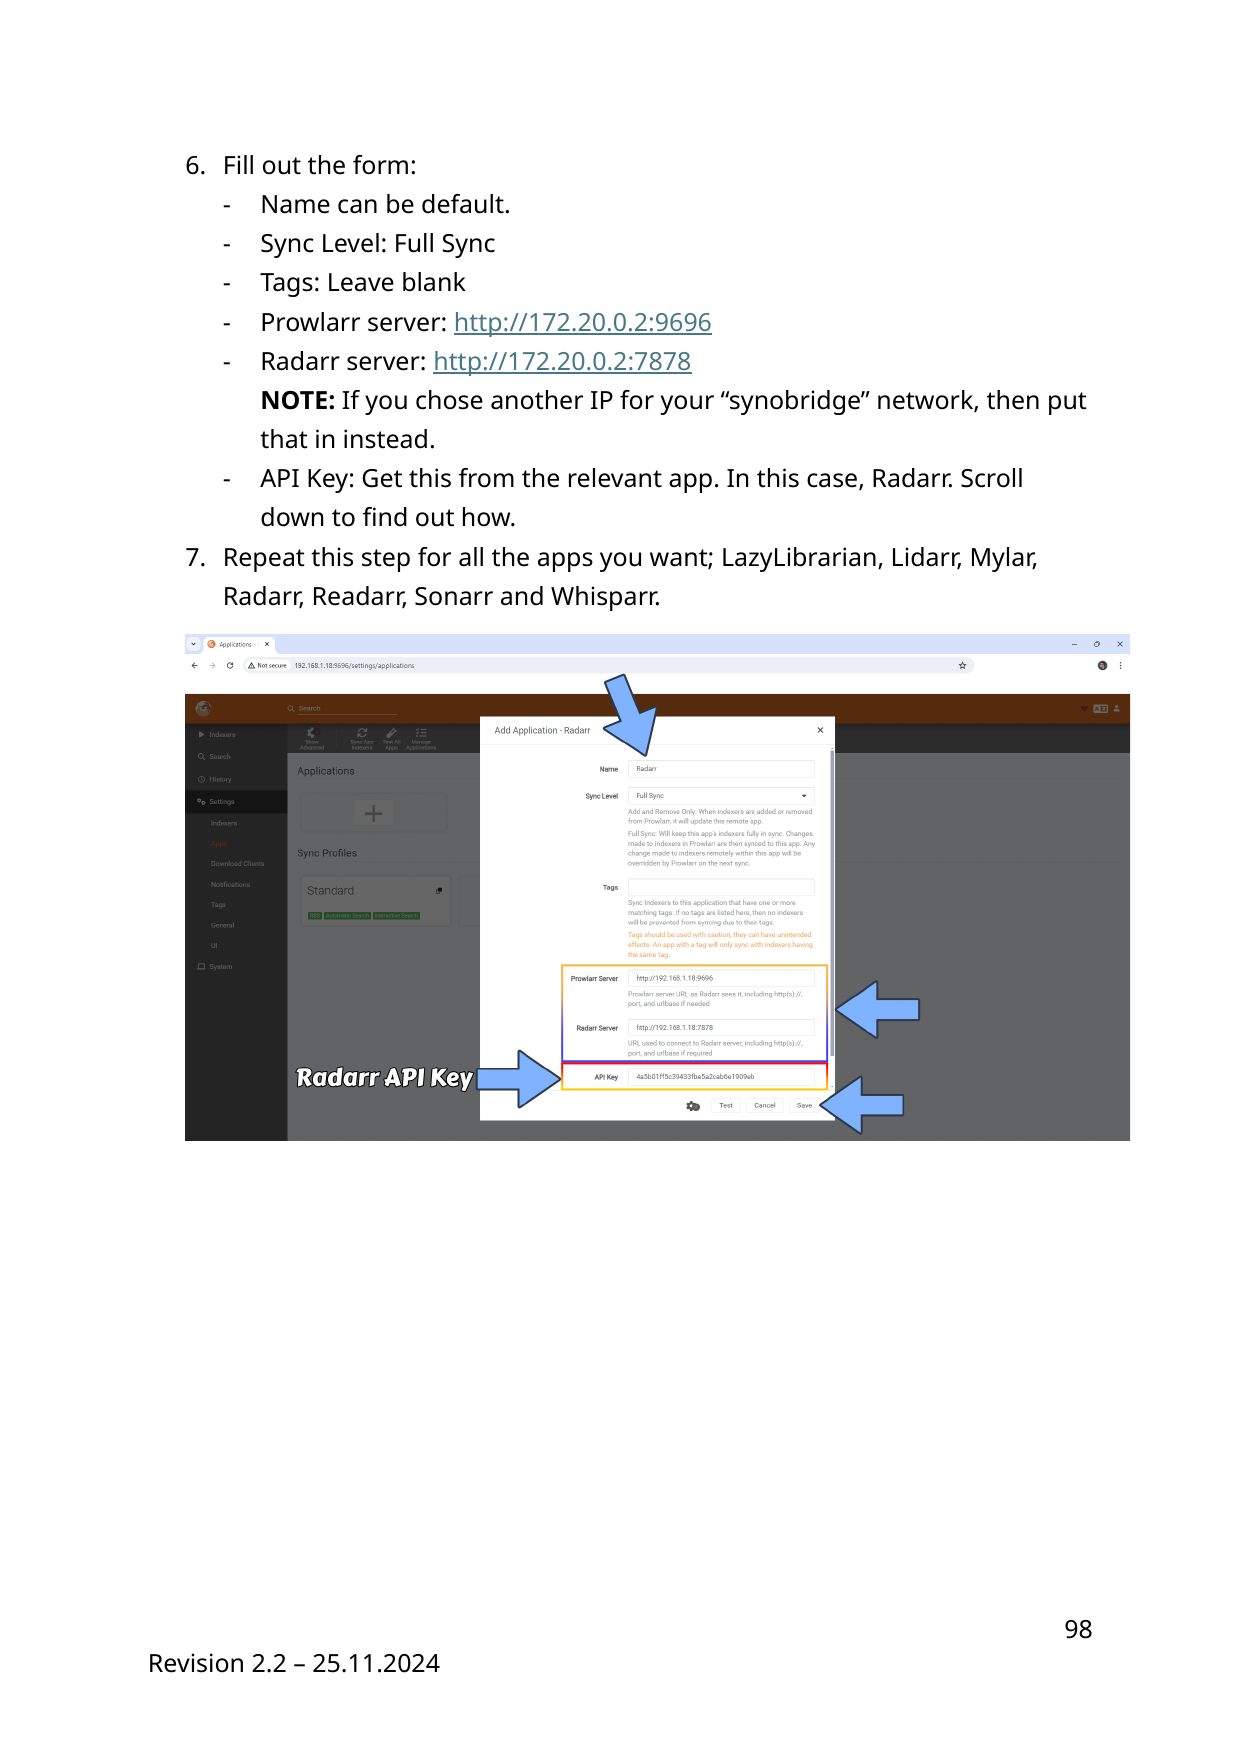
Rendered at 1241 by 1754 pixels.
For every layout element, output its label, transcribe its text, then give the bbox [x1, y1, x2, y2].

list Prowlarr server: http://172.20.0.2:9696 [223, 304, 1093, 338]
list Repeat this step for all the apps you want; LazyLibrarian, Lidarr, Mylar, Radarr, Readarr, Sonarr and Whisparr. [185, 539, 1093, 612]
list Radarr server: http://172.20.0.2:7878 [223, 343, 1093, 377]
list Sync Level: Full Sync [223, 226, 1093, 260]
list NOTE: If you chose another IP for your “synobridge” network, then put that in instead. [260, 383, 1093, 456]
list Name can be default. [223, 187, 1093, 221]
list API Key: Get this from the relevant app. In this case, Radarr. Scroll down to find out how. [223, 461, 1093, 534]
list Fill out the form: [185, 148, 1093, 182]
list Tags: Leave blank [223, 265, 1093, 299]
picture [185, 634, 1130, 1141]
